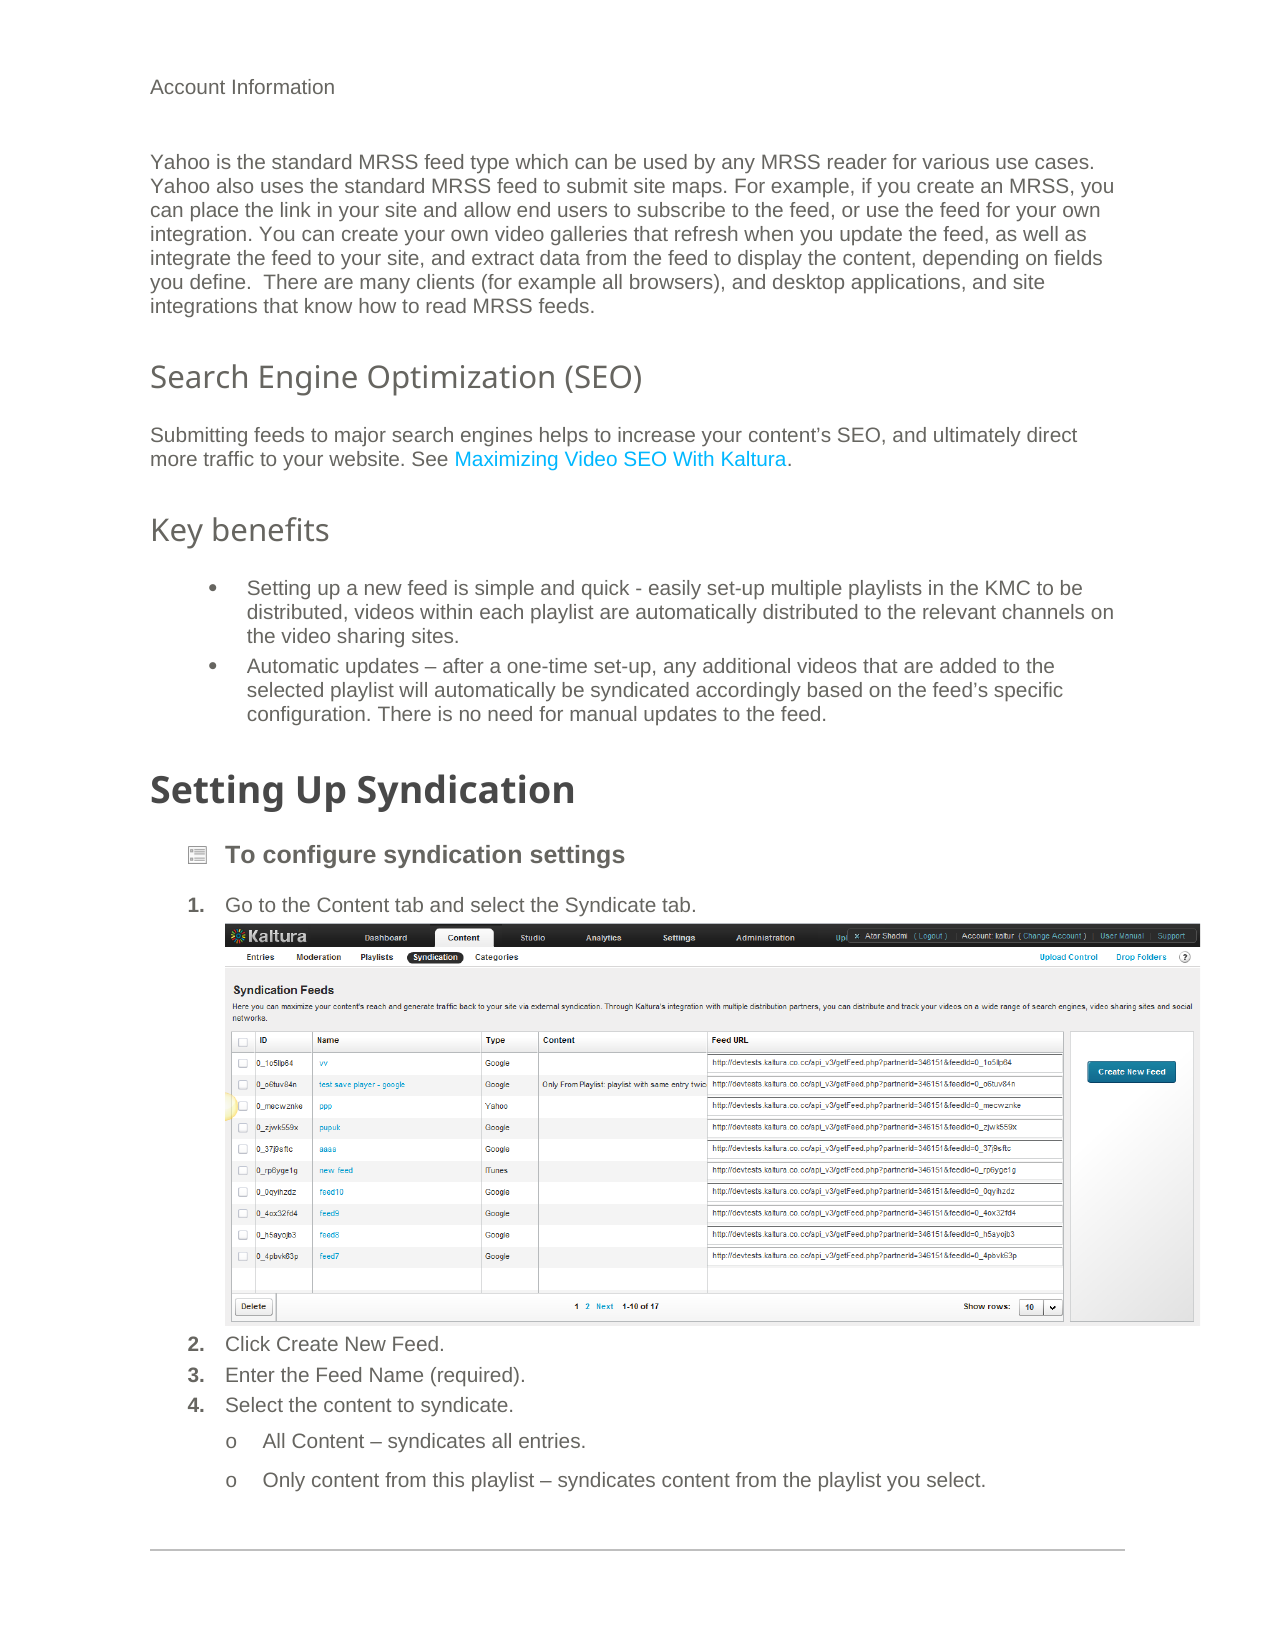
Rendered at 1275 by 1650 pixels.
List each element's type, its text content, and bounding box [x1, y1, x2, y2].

list Setting up a new feed is simple and quick - easily set-up multiple playlists in the KMC to be distributed, videos within each playlist are automatically distributed to the relevant channels on the video sharing sites. [209, 576, 1125, 648]
list Automatic updates – after a one-time set-up, any additional videos that are added to the selected playlist will automatically be syndicated accordingly based on the feed’s specific configuration. There is no need for manual updates to the feed. [209, 654, 1125, 726]
list Only content from this playlist – syndicates content from the playlist you select. [225, 1467, 1125, 1493]
subtitle Setting Up Syndication [150, 763, 1125, 814]
picture [225, 923, 1200, 1326]
subtitle Key benefits [150, 508, 1125, 551]
text To configure syndication settings [187, 839, 1125, 868]
list Click Create New Feed. [187, 1332, 1125, 1356]
text Yahoo is the standard MRSS feed type which can be used by any MRSS reader for various use cases. Yahoo also uses the standard MRSS feed to submit site maps. For example, if you create an MRSS, you can place the link in your site and allow end users to subscribe to the feed, or use the feed for your own integration. You can create your own video galleries that refresh when you update the feed, as well as integrate the feed to your site, and extract data from the feed to display the content, depending on fields you define. There are many clients (for example all browsers), and desktop applications, and site integrations that know how to read MRSS feeds. [150, 150, 1125, 318]
picture [188, 846, 208, 864]
list Select the content to syndicate. [187, 1393, 1125, 1417]
list Go to the Content tab and select the Syndicate tab. [187, 893, 1125, 917]
list Enter the Feed Name (required). [187, 1362, 1125, 1386]
subtitle Search Engine Optimization (SEO) [150, 355, 1125, 398]
text Submitting feeds to major search engines helps to increase your content’s SEO, and ultimately direct more traffic to your website. See Maximizing Video SEO With Kaltura. [150, 423, 1125, 471]
list All Content – syndicates all entries. [225, 1429, 1125, 1455]
